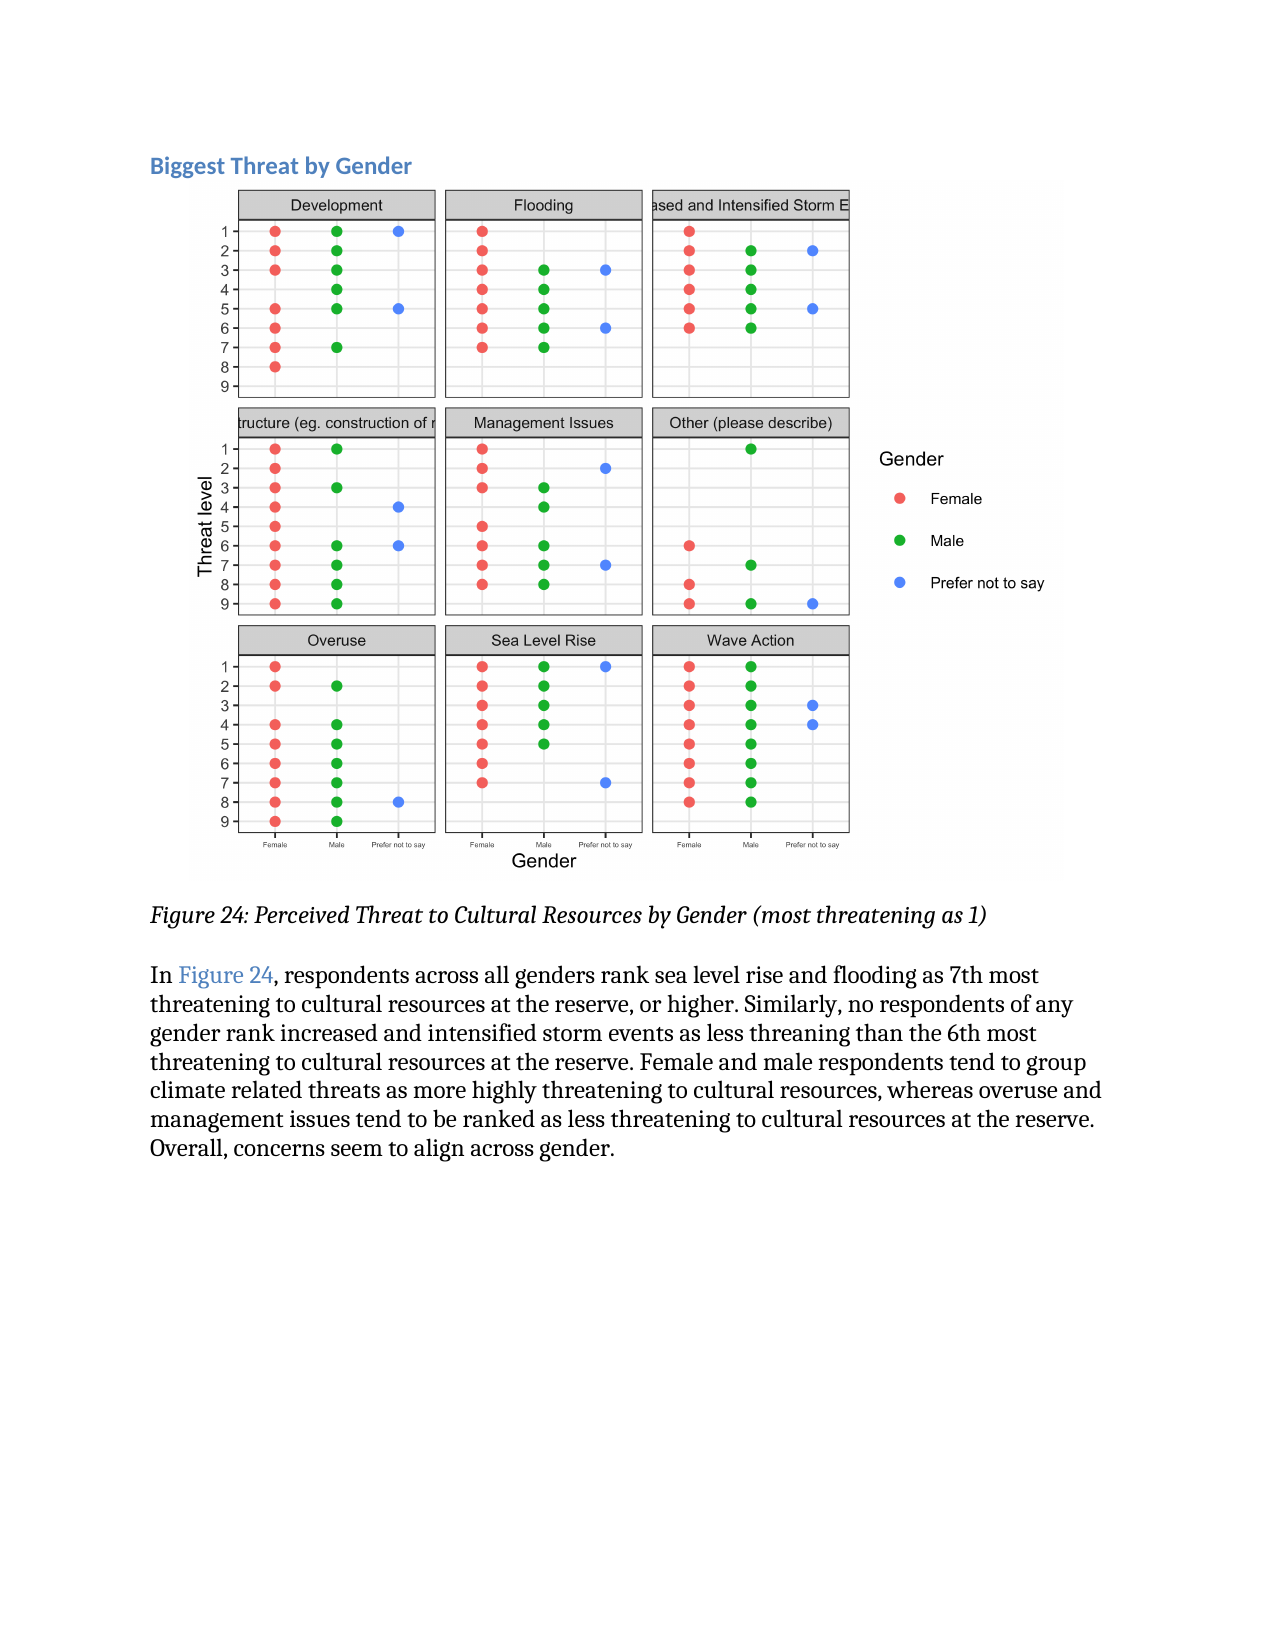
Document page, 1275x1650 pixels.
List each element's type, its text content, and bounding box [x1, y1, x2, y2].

table_header Figure 24: Perceived Threat to Cultural Resources by Gender (most threatening as 1) [139, 181, 1114, 943]
picture [188, 180, 1064, 881]
subtitle Biggest Threat by Gender [150, 150, 1125, 181]
text In Figure 24, respondents across all genders rank sea level rise and flooding as 7th most threatening to cultural resources at the reserve, or higher. Similarly, no respondents of any gender rank increased and intensified storm events as less threaning than the 6th most threatening to cultural resources at the reserve. Female and male respondents tend to group climate related threats as more highly threatening to cultural resources, whereas overuse and management issues tend to be ranked as less threatening to cultural resources at the reserve. Overall, concerns seem to align across gender. [150, 961, 1125, 1163]
